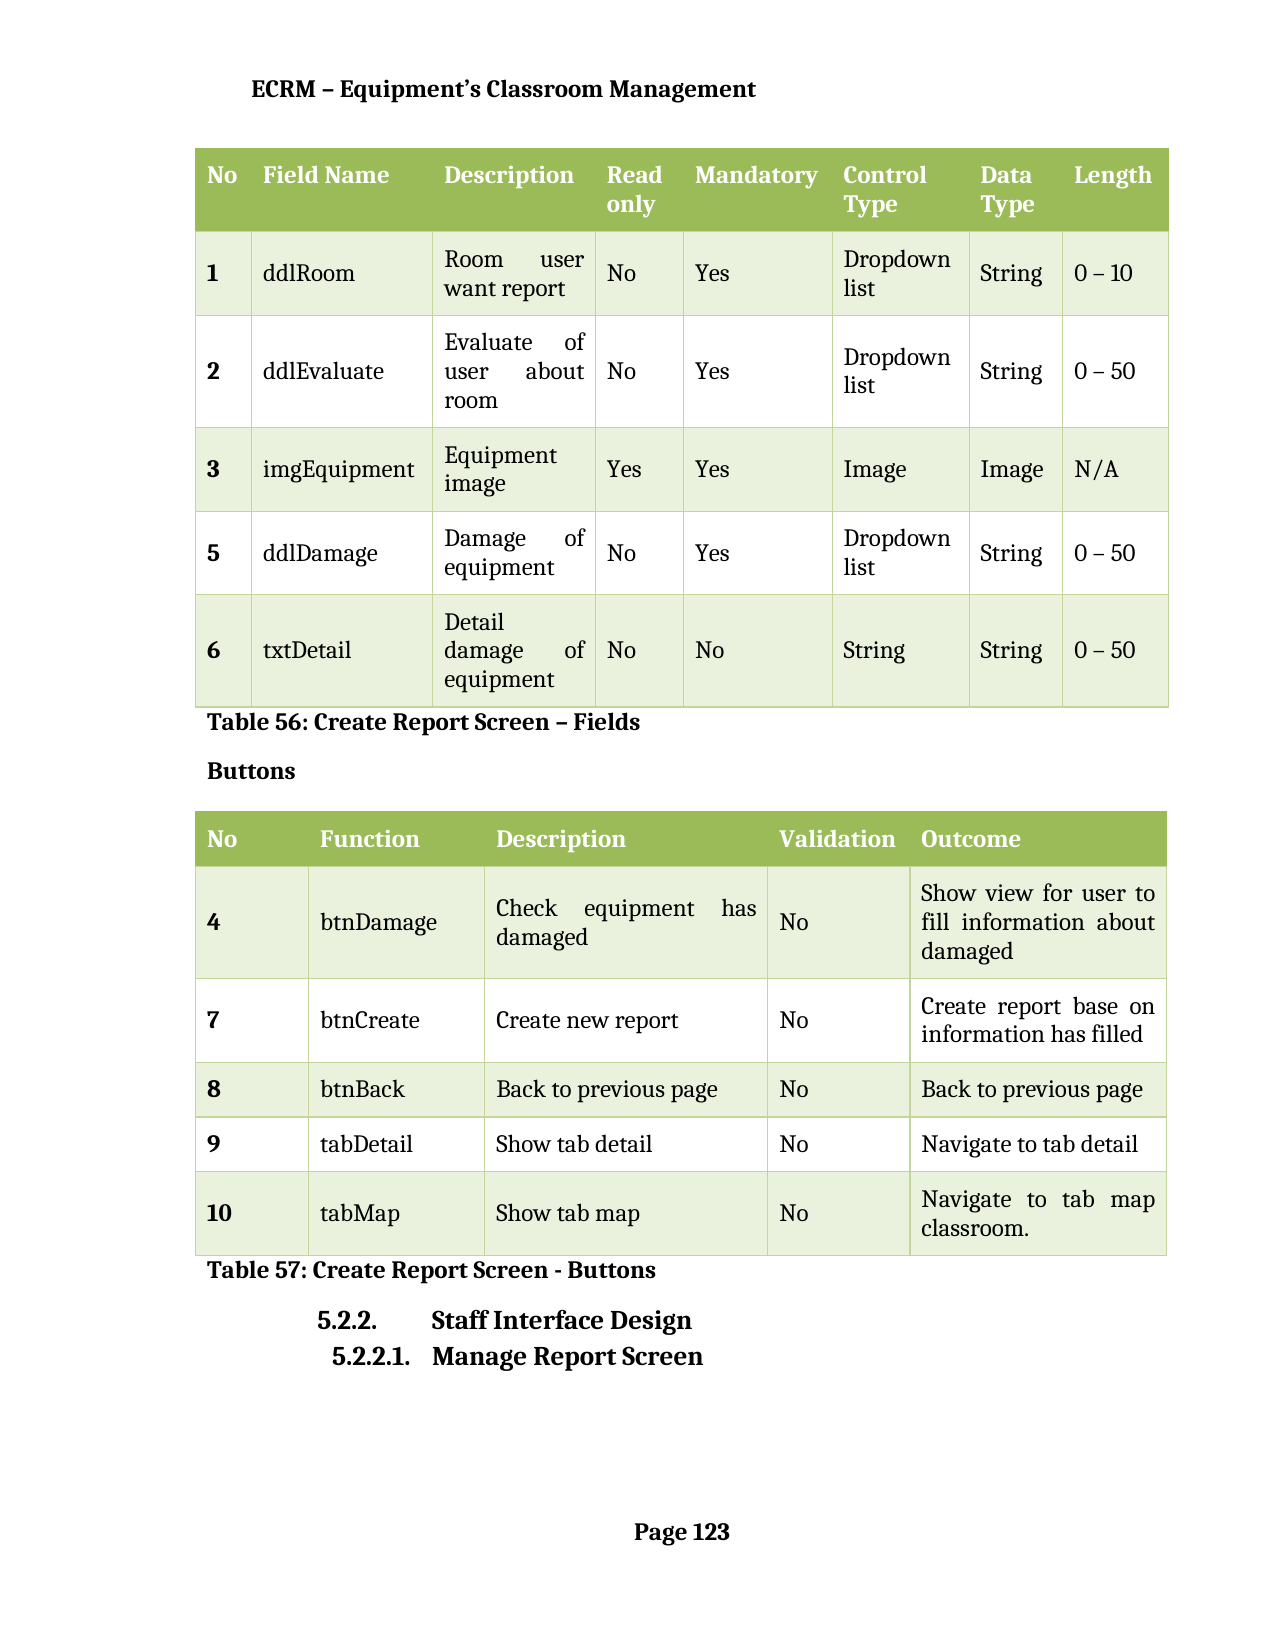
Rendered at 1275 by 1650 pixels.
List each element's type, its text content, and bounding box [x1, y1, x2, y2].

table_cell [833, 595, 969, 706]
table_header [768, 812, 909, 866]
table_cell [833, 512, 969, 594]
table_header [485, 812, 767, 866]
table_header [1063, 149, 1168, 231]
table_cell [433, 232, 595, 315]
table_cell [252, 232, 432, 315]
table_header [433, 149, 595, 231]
list Staff Interface Design [317, 1305, 1157, 1336]
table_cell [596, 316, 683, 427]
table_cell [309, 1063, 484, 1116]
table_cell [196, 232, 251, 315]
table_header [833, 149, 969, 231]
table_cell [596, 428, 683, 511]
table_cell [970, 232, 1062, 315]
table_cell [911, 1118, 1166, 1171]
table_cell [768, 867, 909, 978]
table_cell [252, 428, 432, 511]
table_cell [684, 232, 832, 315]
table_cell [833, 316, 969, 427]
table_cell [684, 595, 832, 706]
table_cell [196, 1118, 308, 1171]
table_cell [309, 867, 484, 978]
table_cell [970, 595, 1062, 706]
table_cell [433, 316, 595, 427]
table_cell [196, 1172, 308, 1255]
text Buttons [207, 757, 1157, 786]
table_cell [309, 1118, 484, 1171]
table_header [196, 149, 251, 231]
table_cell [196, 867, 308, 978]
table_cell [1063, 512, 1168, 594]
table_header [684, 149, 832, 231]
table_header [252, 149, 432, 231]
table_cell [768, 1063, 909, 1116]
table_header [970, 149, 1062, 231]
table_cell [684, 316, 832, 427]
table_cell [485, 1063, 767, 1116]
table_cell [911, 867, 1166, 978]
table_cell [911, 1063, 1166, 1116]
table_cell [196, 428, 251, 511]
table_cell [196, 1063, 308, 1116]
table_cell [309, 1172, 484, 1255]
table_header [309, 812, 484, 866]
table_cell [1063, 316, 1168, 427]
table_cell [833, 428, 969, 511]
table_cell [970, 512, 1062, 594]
list Manage Report Screen [332, 1341, 1157, 1372]
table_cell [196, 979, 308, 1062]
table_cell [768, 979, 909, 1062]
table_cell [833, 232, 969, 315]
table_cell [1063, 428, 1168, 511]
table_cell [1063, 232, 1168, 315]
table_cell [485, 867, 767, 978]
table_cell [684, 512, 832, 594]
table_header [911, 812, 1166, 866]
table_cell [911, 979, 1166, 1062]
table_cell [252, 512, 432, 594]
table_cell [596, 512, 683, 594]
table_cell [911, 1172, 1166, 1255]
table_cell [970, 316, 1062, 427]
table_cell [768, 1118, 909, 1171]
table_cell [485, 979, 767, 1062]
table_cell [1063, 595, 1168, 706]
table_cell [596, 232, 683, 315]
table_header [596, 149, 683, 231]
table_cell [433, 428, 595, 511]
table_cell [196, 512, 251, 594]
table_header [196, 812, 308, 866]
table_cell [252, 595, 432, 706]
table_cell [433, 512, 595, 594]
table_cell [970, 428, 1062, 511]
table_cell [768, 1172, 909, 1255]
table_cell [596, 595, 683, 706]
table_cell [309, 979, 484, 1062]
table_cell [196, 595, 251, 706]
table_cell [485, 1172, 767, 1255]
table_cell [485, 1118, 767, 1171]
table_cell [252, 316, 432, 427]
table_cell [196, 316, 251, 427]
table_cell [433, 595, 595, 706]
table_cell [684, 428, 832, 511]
